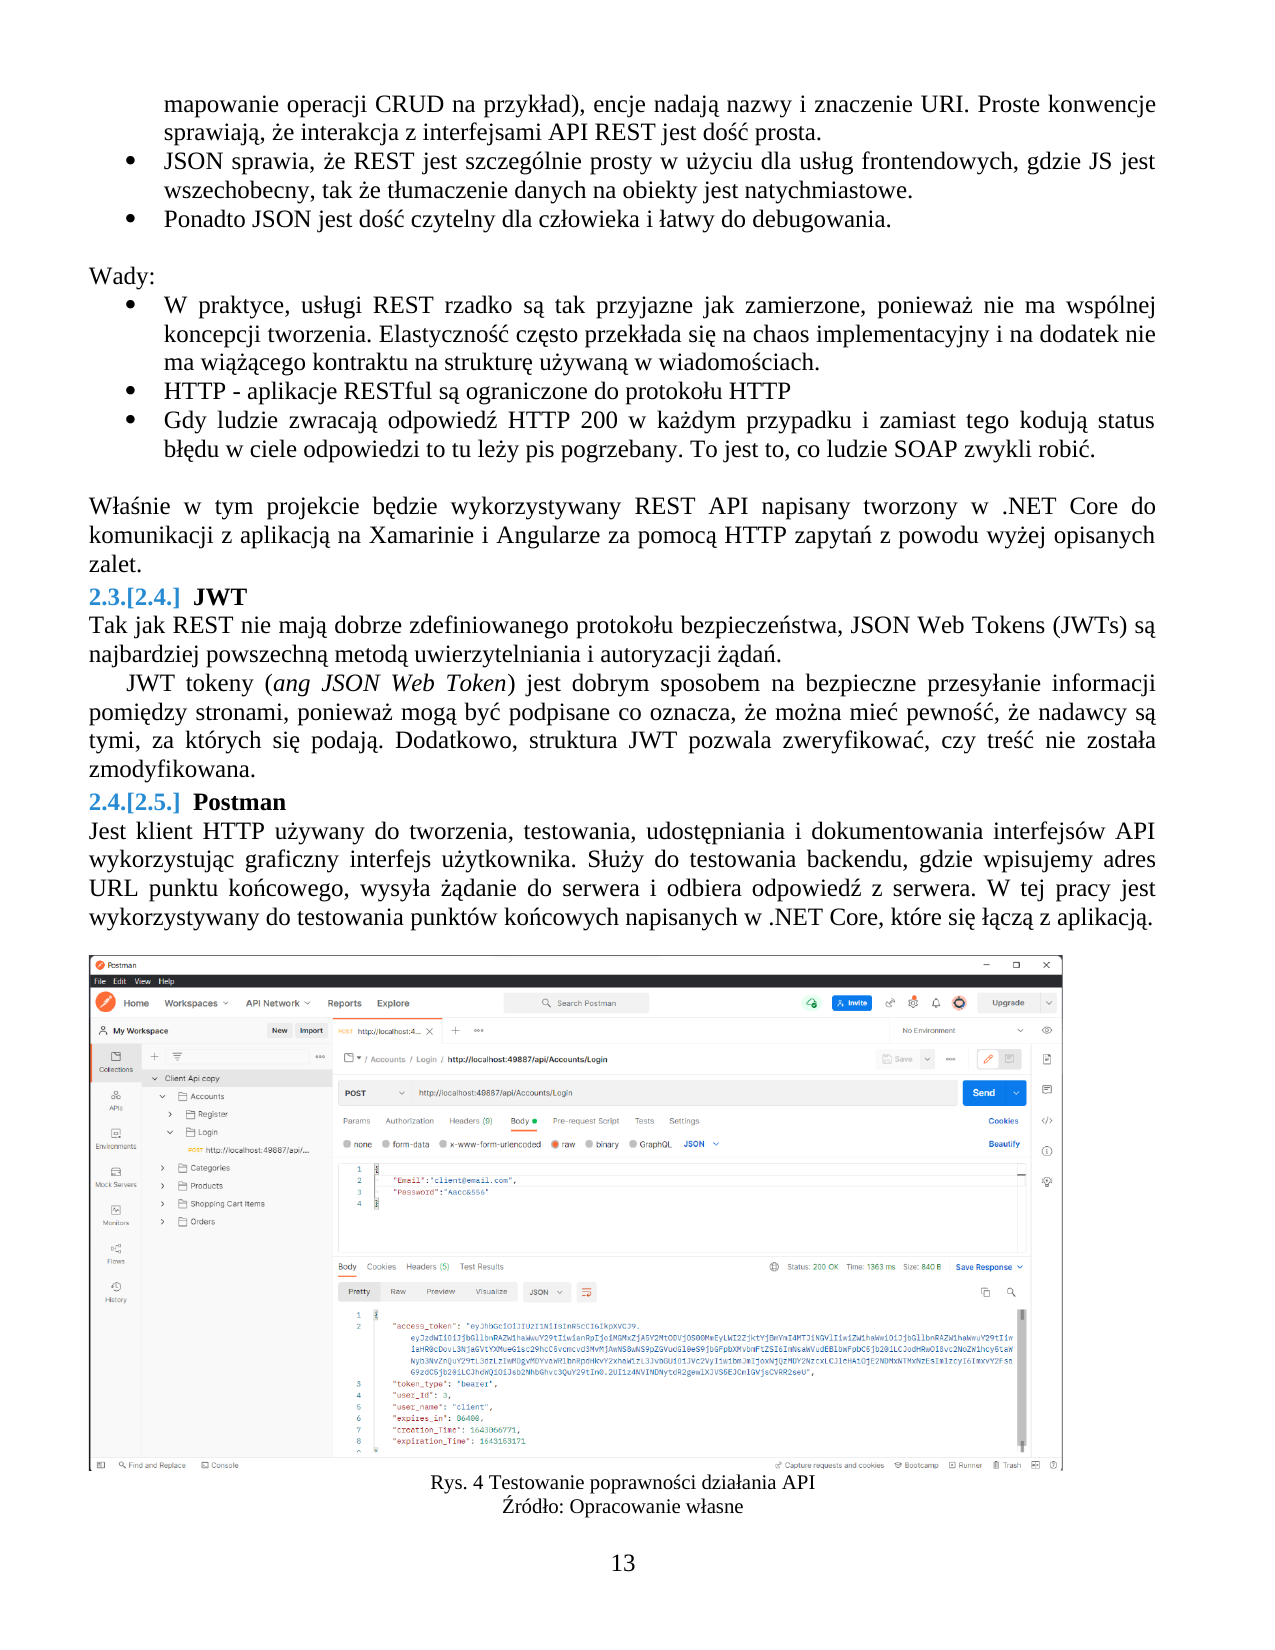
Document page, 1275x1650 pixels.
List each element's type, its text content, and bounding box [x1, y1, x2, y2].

text Tak jak REST nie mają dobrze zdefiniowanego protokołu bezpieczeństwa, JSON Web Tokens (JWTs) są najbardziej powszechną metodą uwierzytelniania i autoryzacji żądań. [89, 610, 1157, 668]
list Gdy ludzie zwracają odpowiedź HTTP 200 w każdym przypadku i zamiast tego kodują status błędu w ciele odpowiedzi to tu leży pis pogrzebany. To jest to, co ludzie SOAP zwykli robić. [126, 405, 1157, 462]
list JSON sprawia, że REST jest szczególnie prosty w użyciu dla usług frontendowych, gdzie JS jest wszechobecny, tak że tłumaczenie danych na obiekty jest natychmiastowe. [126, 146, 1157, 204]
text Rys. 4 Testowanie poprawności działania API Źródło: Opracowanie własne [89, 1470, 1157, 1518]
subtitle Postman [89, 787, 1157, 816]
list Ponadto JSON jest dość czytelny dla człowieka i łatwy do debugowania. [126, 204, 1157, 232]
subtitle JWT [89, 582, 1157, 610]
list Wady: [89, 261, 1157, 290]
list Właśnie w tym projekcie będzie wykorzystywany REST API napisany tworzony w .NET Core do komunikacji z aplikacją na Xamarinie i Angularze za pomocą HTTP zapytań z powodu wyżej opisanych zalet. [89, 491, 1157, 577]
picture [88, 955, 1063, 1471]
list HTTP - aplikacje RESTful są ograniczone do protokołu HTTP [126, 376, 1157, 405]
text JWT tokeny (ang JSON Web Token) jest dobrym sposobem na bezpieczne przesyłanie informacji pomiędzy stronami, ponieważ mogą być podpisane co oznacza, że można mieć pewność, że nadawcy są tymi, za których się podają. Dodatkowo, struktura JWT pozwala zweryfikować, czy treść nie została zmodyfikowana. [89, 668, 1157, 783]
list W praktyce, usługi REST rzadko są tak przyjazne jak zamierzone, ponieważ nie ma wspólnej koncepcji tworzenia. Elastyczność często przekłada się na chaos implementacyjny i na dodatek nie ma wiążącego kontraktu na strukturę używaną w wiadomościach. [126, 290, 1157, 376]
text Jest klient HTTP używany do tworzenia, testowania, udostępniania i dokumentowania interfejsów API wykorzystując graficzny interfejs użytkownika. Służy do testowania backendu, gdzie wpisujemy adres URL punktu końcowego, wysyła żądanie do serwera i odbiera odpowiedź z serwera. W tej pracy jest wykorzystywany do testowania punktów końcowych napisanych w .NET Core, które się łączą z aplikacją. [89, 816, 1157, 931]
